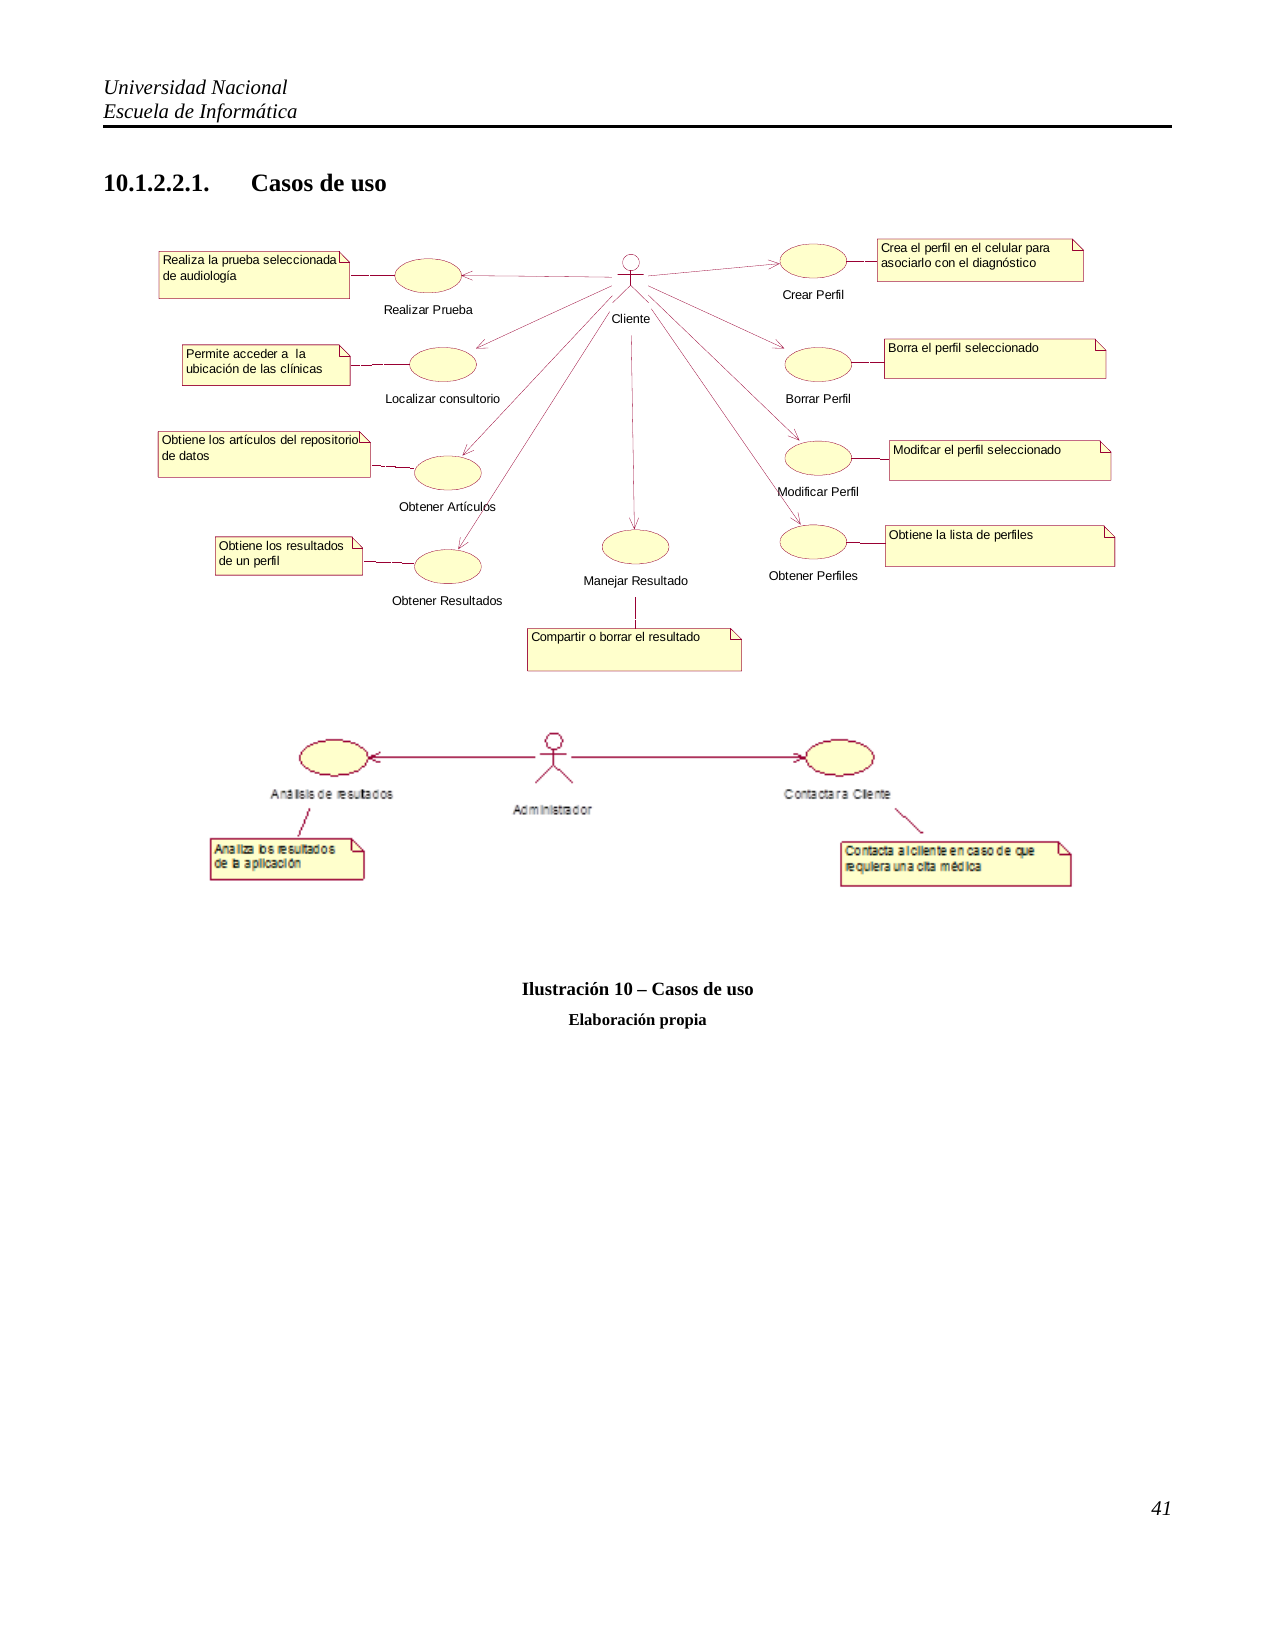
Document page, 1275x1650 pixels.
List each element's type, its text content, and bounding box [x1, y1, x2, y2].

text Elaboración propia [103, 1010, 1172, 1029]
list Casos de uso [103, 168, 1172, 197]
text Ilustración 10 – Casos de uso [103, 978, 1172, 999]
picture [143, 709, 1133, 931]
